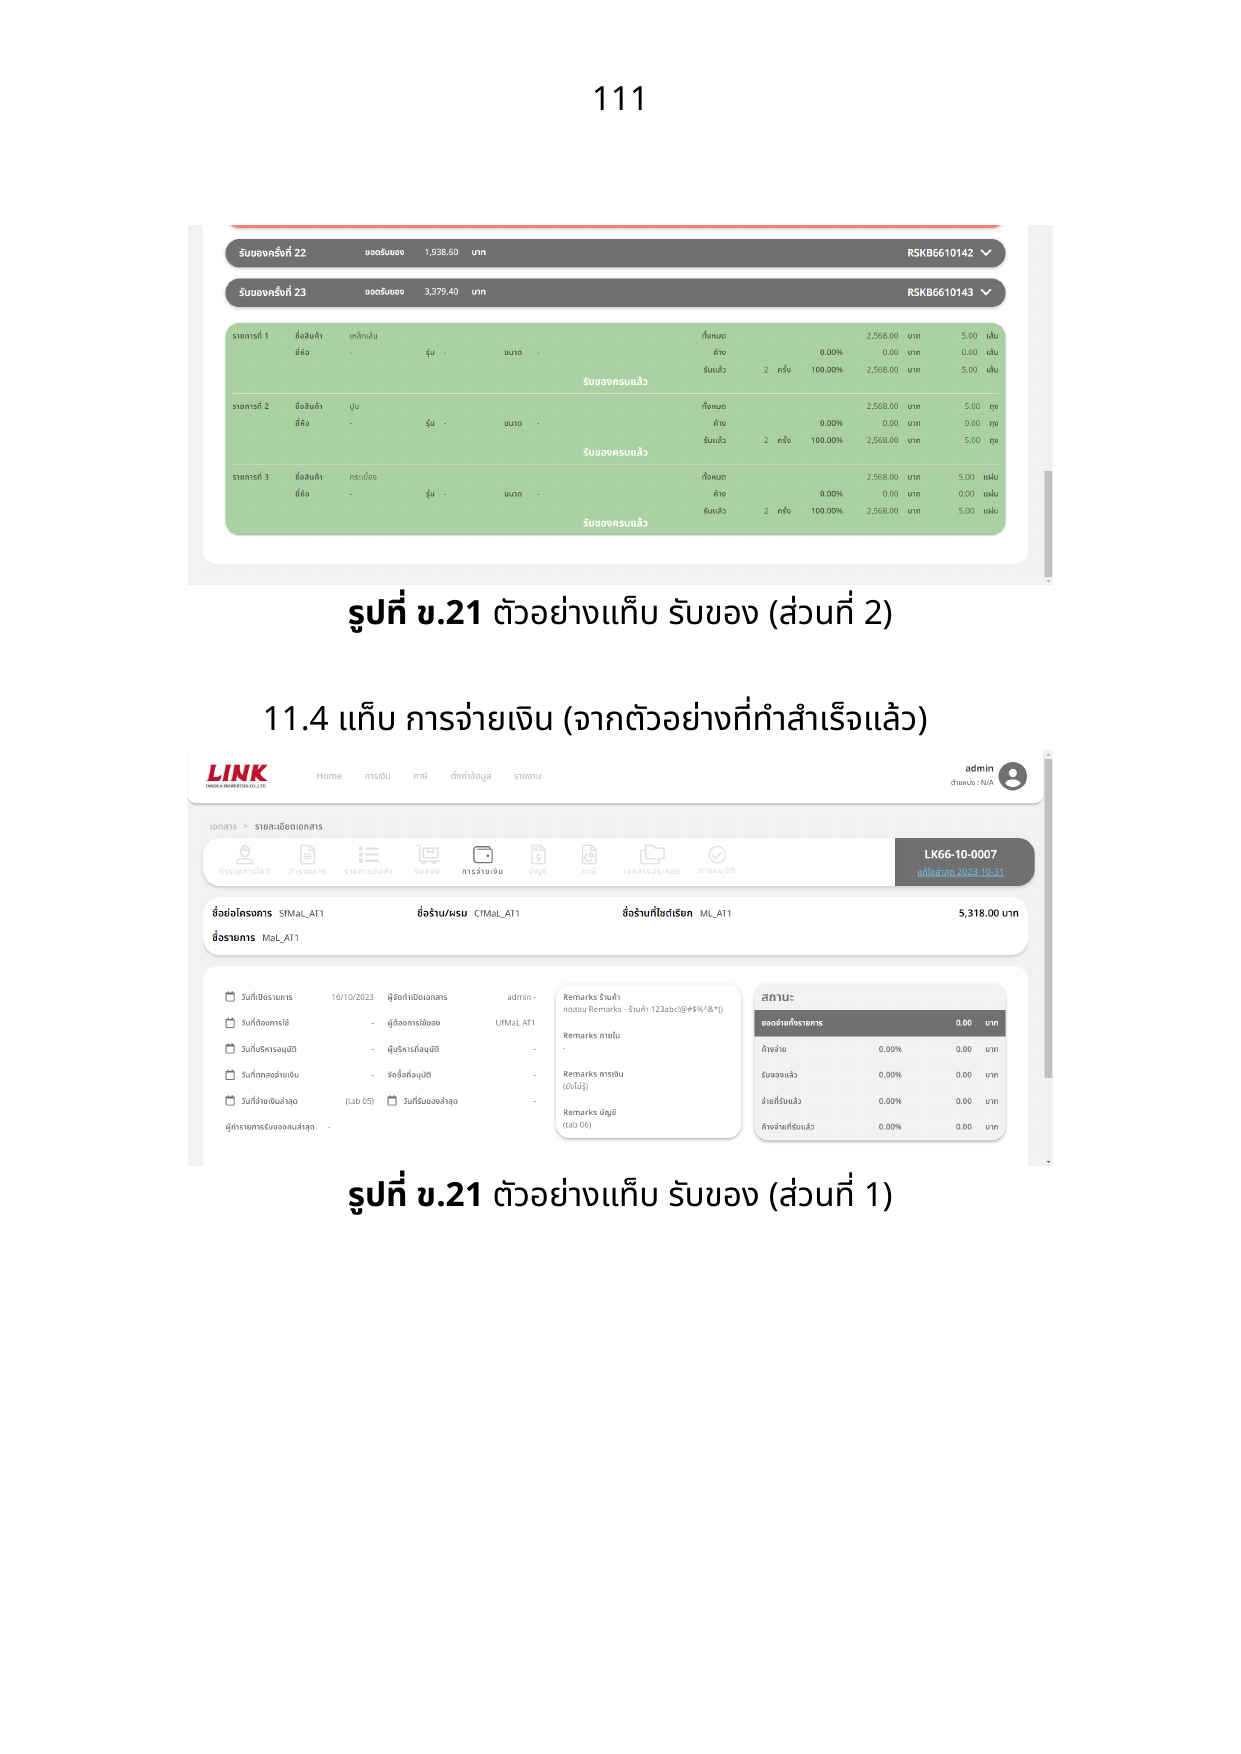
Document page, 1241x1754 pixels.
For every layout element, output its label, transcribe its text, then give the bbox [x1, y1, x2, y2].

picture [187, 225, 1053, 585]
text รูปที่ ข.21 ตัวอย่างแท็บ รับของ (ส่วนที่ 2) [187, 589, 1053, 640]
picture [187, 750, 1053, 1166]
text 11.4 แท็บ การจ่ายเงิน (จากตัวอย่างที่ทำสำเร็จแล้ว) [187, 695, 1053, 746]
text รูปที่ ข.21 ตัวอย่างแท็บ รับของ (ส่วนที่ 1) [187, 1170, 1053, 1221]
